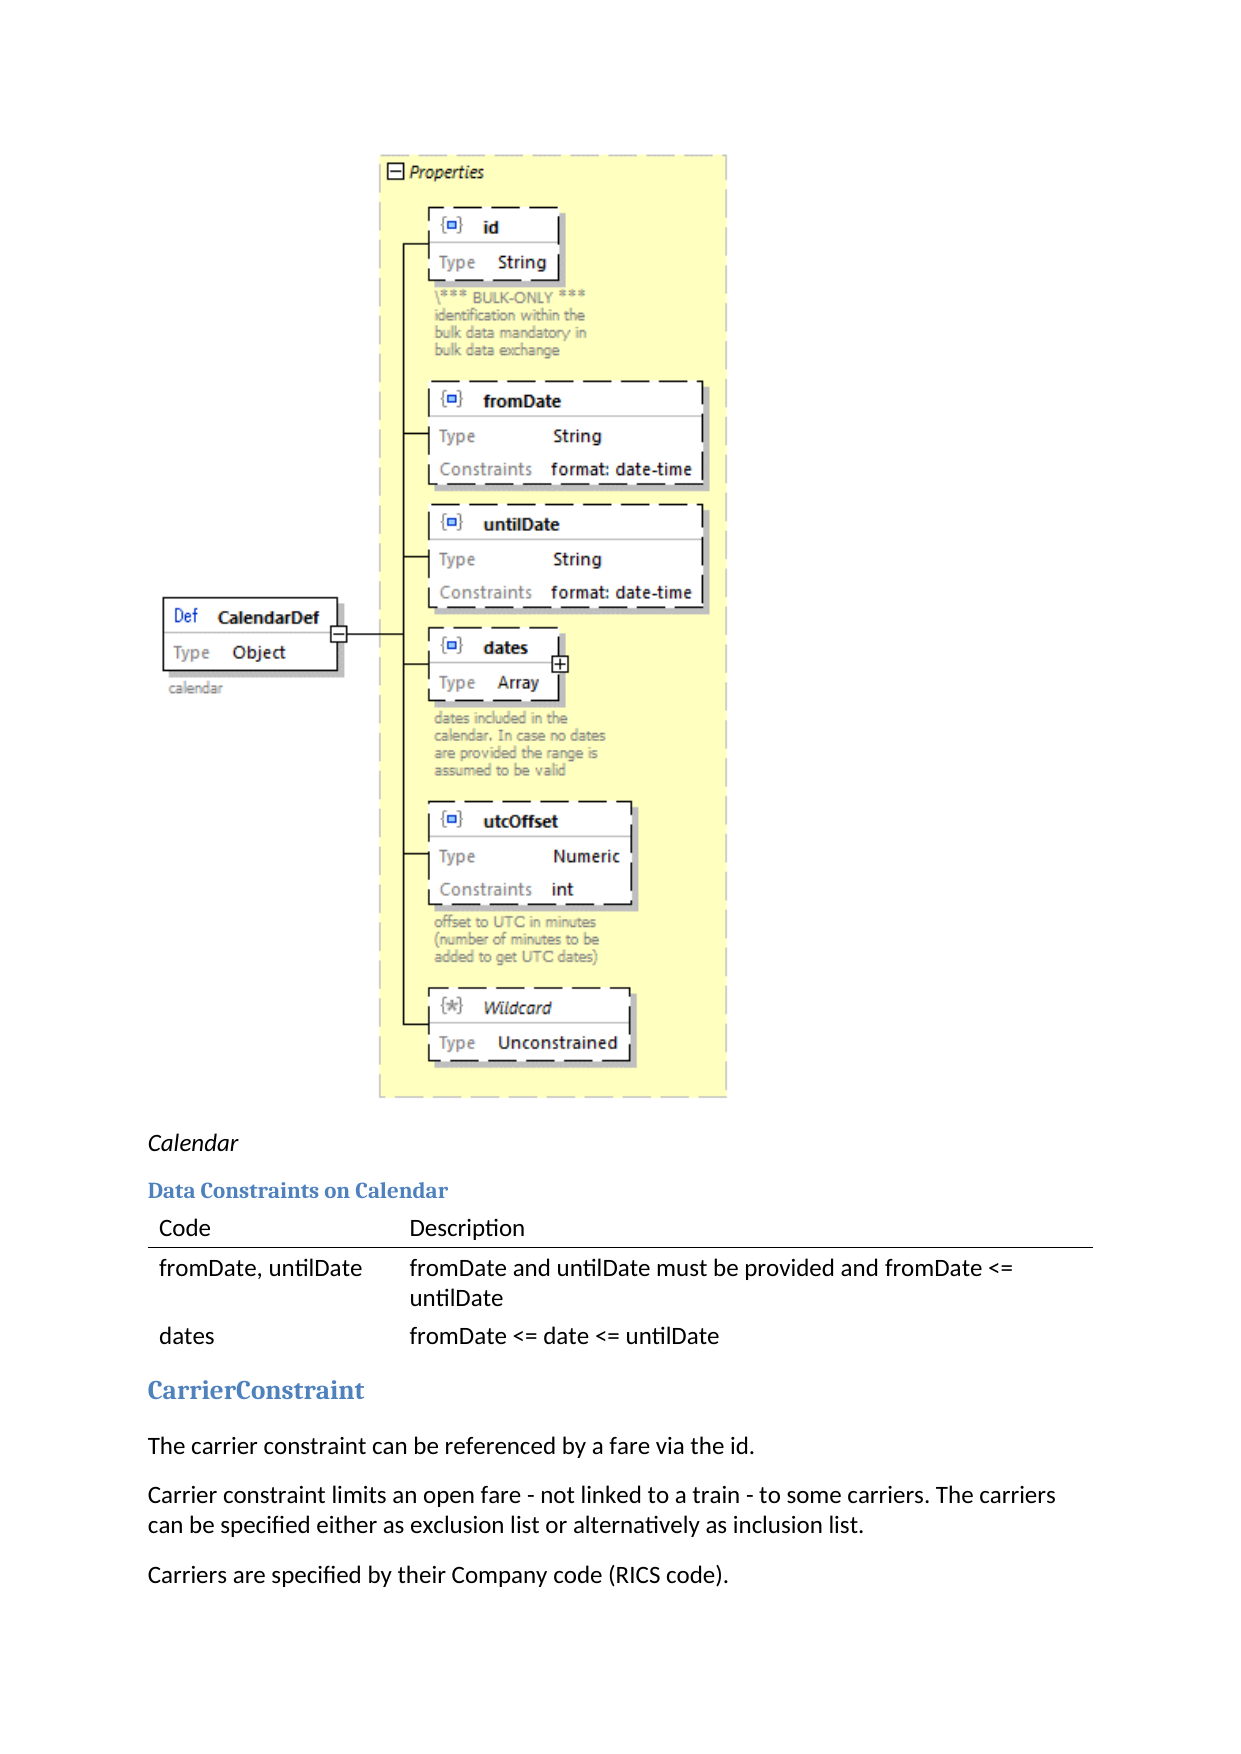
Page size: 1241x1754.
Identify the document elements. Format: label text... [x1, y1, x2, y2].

picture [147, 147, 743, 1106]
subtitle CarrierConstraint [148, 1375, 1093, 1407]
text Carriers are specified by their Company code (RICS code). [148, 1559, 1093, 1589]
subtitle Data Constraints on Calendar [148, 1178, 1093, 1204]
text Carrier constraint limits an open fare - not linked to a train - to some carriers. The carriers can be specified either as exclusion list or alternatively as inclusion list. [148, 1479, 1093, 1540]
text The carrier constraint can be referenced by a fare via the id. [148, 1430, 1093, 1460]
table_cell fromDate and untilDate must be provided and fromDate <= untilDate [398, 1248, 1093, 1317]
table_cell fromDate <= date <= untilDate [398, 1317, 1093, 1354]
text Calendar [148, 1127, 1093, 1157]
table_cell dates [148, 1317, 398, 1354]
table_cell fromDate, untilDate [148, 1248, 398, 1317]
table_header Code [148, 1209, 398, 1246]
table_header Description [398, 1209, 1093, 1246]
